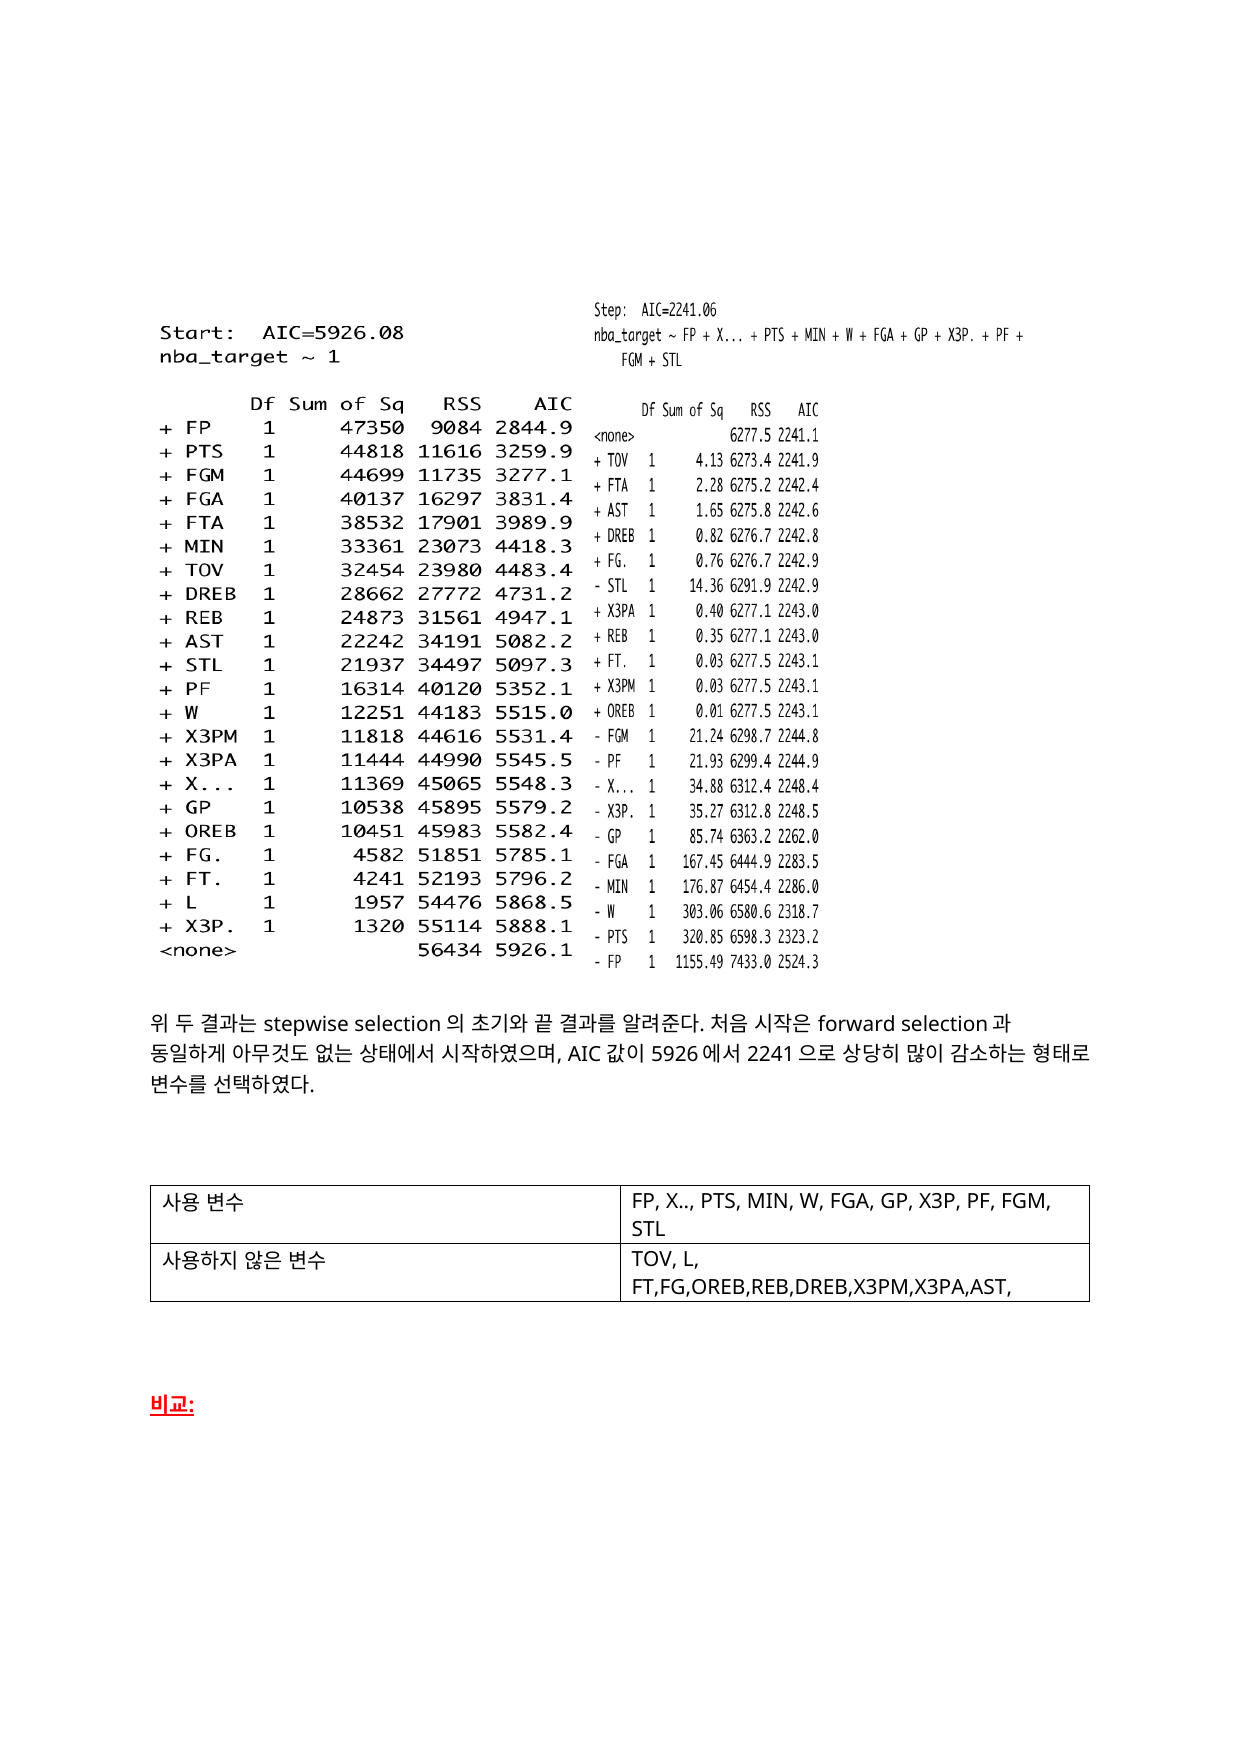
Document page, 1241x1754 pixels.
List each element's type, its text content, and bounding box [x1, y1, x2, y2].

text 비교: [150, 1388, 1090, 1419]
picture [150, 292, 1041, 978]
table_cell TOV, L, FT,FG,OREB,REB,DREB,X3PM,X3PA,AST, [621, 1244, 1089, 1301]
table_cell 사용하지 않은 변수 [151, 1244, 620, 1301]
table_header 사용 변수 [151, 1186, 620, 1243]
text 위 두 결과는 stepwise selection의 초기와 끝 결과를 알려준다. 처음 시작은 forward selection과 동일하게 아무것도 없는 상태에서 시작하였으며, AIC 값이 5926에서 2241으로 상당히 많이 감소하는 형태로 변수를 선택하였다. [150, 1007, 1090, 1098]
table_header FP, X.., PTS, MIN, W, FGA, GP, X3P, PF, FGM, STL [621, 1186, 1089, 1243]
